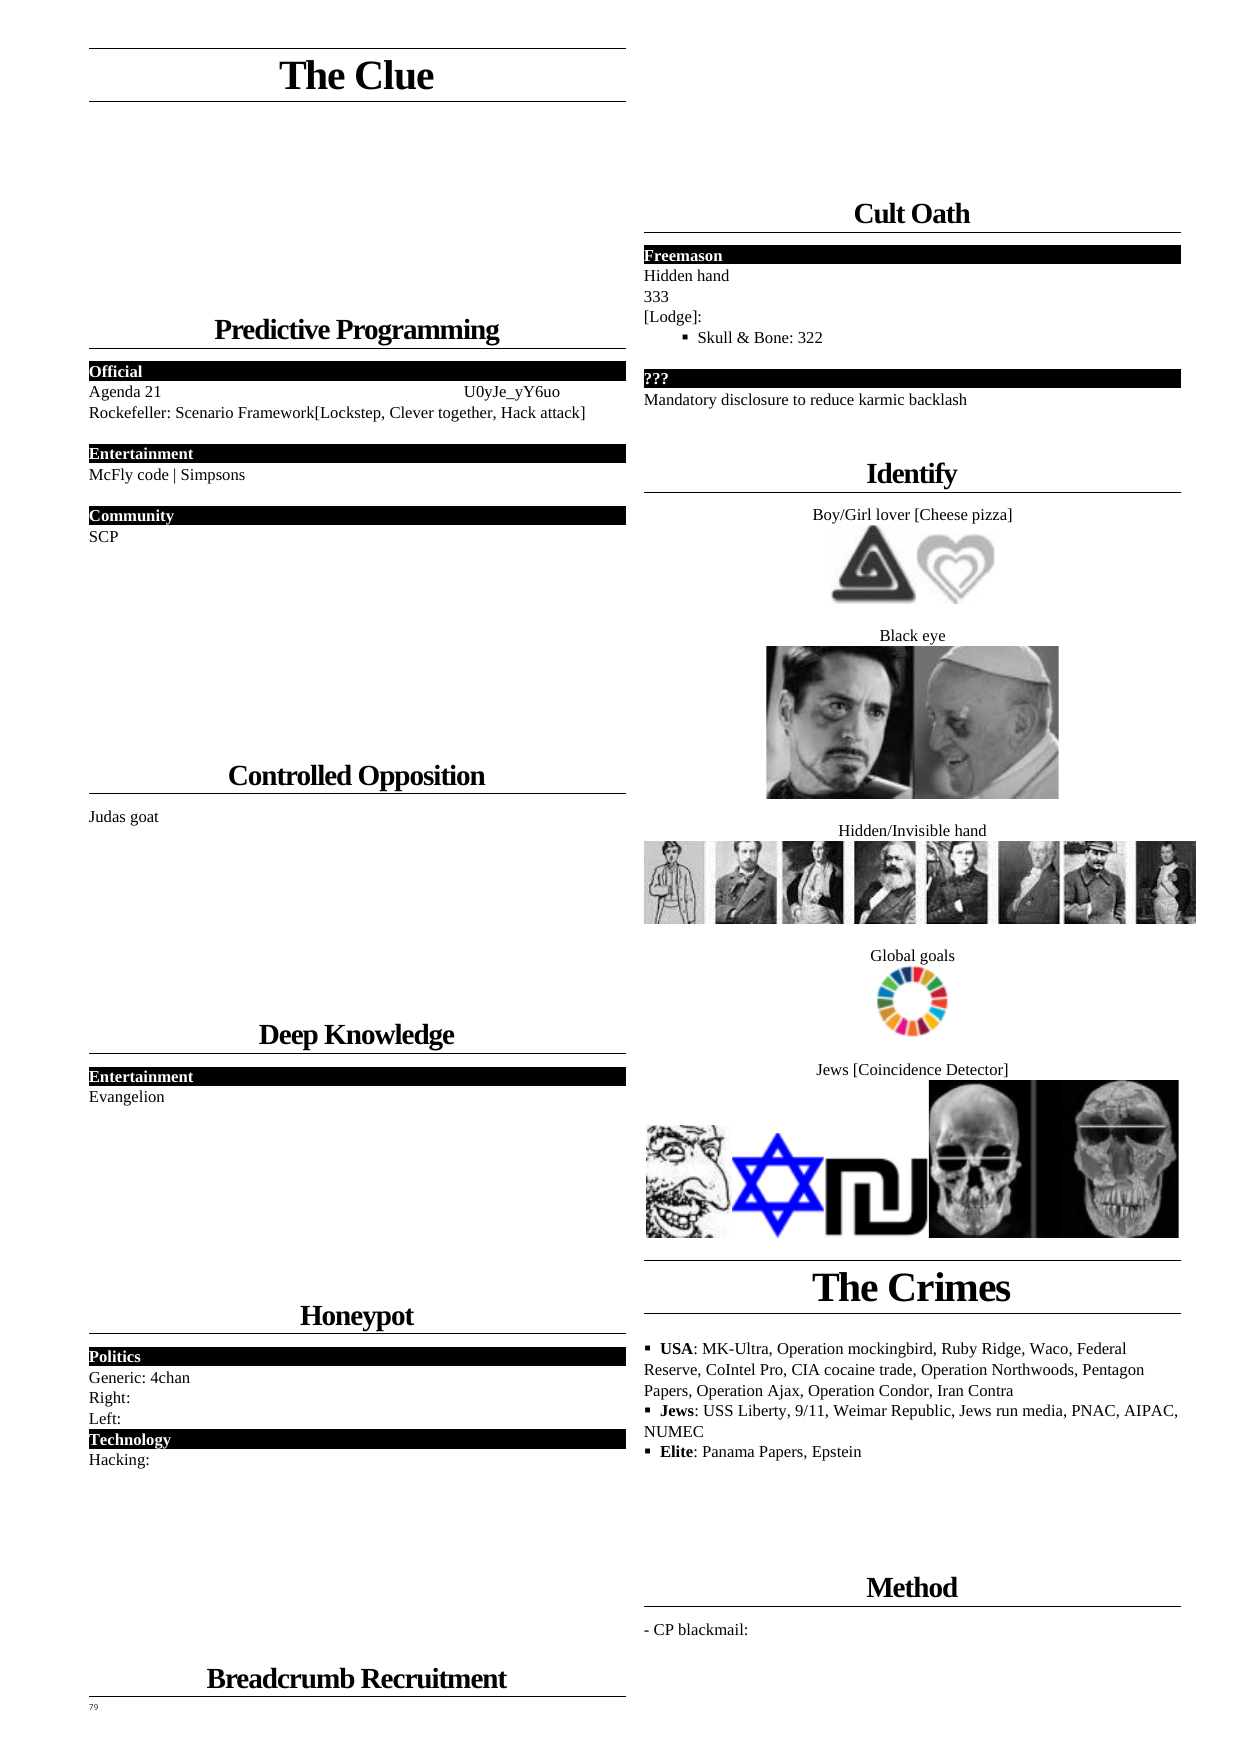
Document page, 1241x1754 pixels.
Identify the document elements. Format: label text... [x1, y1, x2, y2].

list USA: MK-Ultra, Operation mockingbird, Ruby Ridge, Waco, Federal Reserve, CoIntel Pro, CIA cocaine trade, Operation Northwoods, Pentagon Papers, Operation Ajax, Operation Condor, Iran Contra [644, 1339, 1181, 1399]
text McFly code | Simpsons [89, 464, 626, 484]
picture [646, 1080, 1179, 1238]
subtitle Controlled Opposition [89, 758, 626, 793]
subtitle Identify [644, 456, 1181, 492]
list Elite: Panama Papers, Epstein [644, 1442, 1181, 1462]
subtitle Honeypot [89, 1298, 626, 1333]
subtitle Predictive Programming [89, 312, 626, 348]
subtitle Cult Oath [644, 196, 1181, 232]
subtitle ??? [644, 369, 1181, 388]
list Jews: USS Liberty, 9/11, Weimar Republic, Jews run media, PNAC, AIPAC, NUMEC [644, 1401, 1181, 1441]
subtitle Method [644, 1571, 1181, 1606]
text Right: [89, 1388, 626, 1407]
text SCP [89, 526, 626, 546]
subtitle Entertainment [89, 444, 626, 463]
subtitle Community [89, 506, 626, 525]
text Boy/Girl lover [Cheese pizza] [644, 505, 1181, 524]
text Black eye [644, 626, 1181, 645]
list Skull & Bone: 322 [681, 328, 1181, 347]
subtitle Entertainment [89, 1067, 626, 1086]
text Hacking: [89, 1450, 626, 1469]
text - CP blackmail: [644, 1620, 1181, 1639]
text Jews [Coincidence Detector] [644, 1060, 1181, 1079]
subtitle Politics [89, 1347, 626, 1366]
subtitle Official [89, 361, 626, 381]
subtitle The Crimes [644, 1261, 1181, 1313]
picture [830, 525, 995, 604]
text Hidden/Invisible hand [644, 820, 1181, 839]
picture [766, 646, 1059, 799]
text Generic: 4chan [89, 1368, 626, 1387]
text Judas goat [89, 807, 626, 826]
subtitle The Clue [89, 49, 626, 101]
text Global goals [644, 946, 1181, 965]
picture [876, 966, 949, 1038]
text Evangelion [89, 1087, 626, 1106]
text Left: [89, 1409, 626, 1428]
text Hidden hand [644, 266, 1181, 285]
subtitle Freemason [644, 245, 1181, 264]
text [Lodge]: [644, 307, 1181, 326]
text Mandatory disclosure to reduce karmic backlash [644, 390, 1181, 409]
text 333 [644, 287, 1181, 306]
subtitle Technology [89, 1429, 626, 1449]
text Agenda 21 U0yJe_yY6uo [89, 382, 626, 401]
text Rockefeller: Scenario Framework[Lockstep, Clever together, Hack attack] [89, 403, 626, 422]
subtitle Deep Knowledge [89, 1017, 626, 1053]
picture [643, 841, 1196, 924]
subtitle Breadcrumb Recruitment [89, 1661, 626, 1696]
